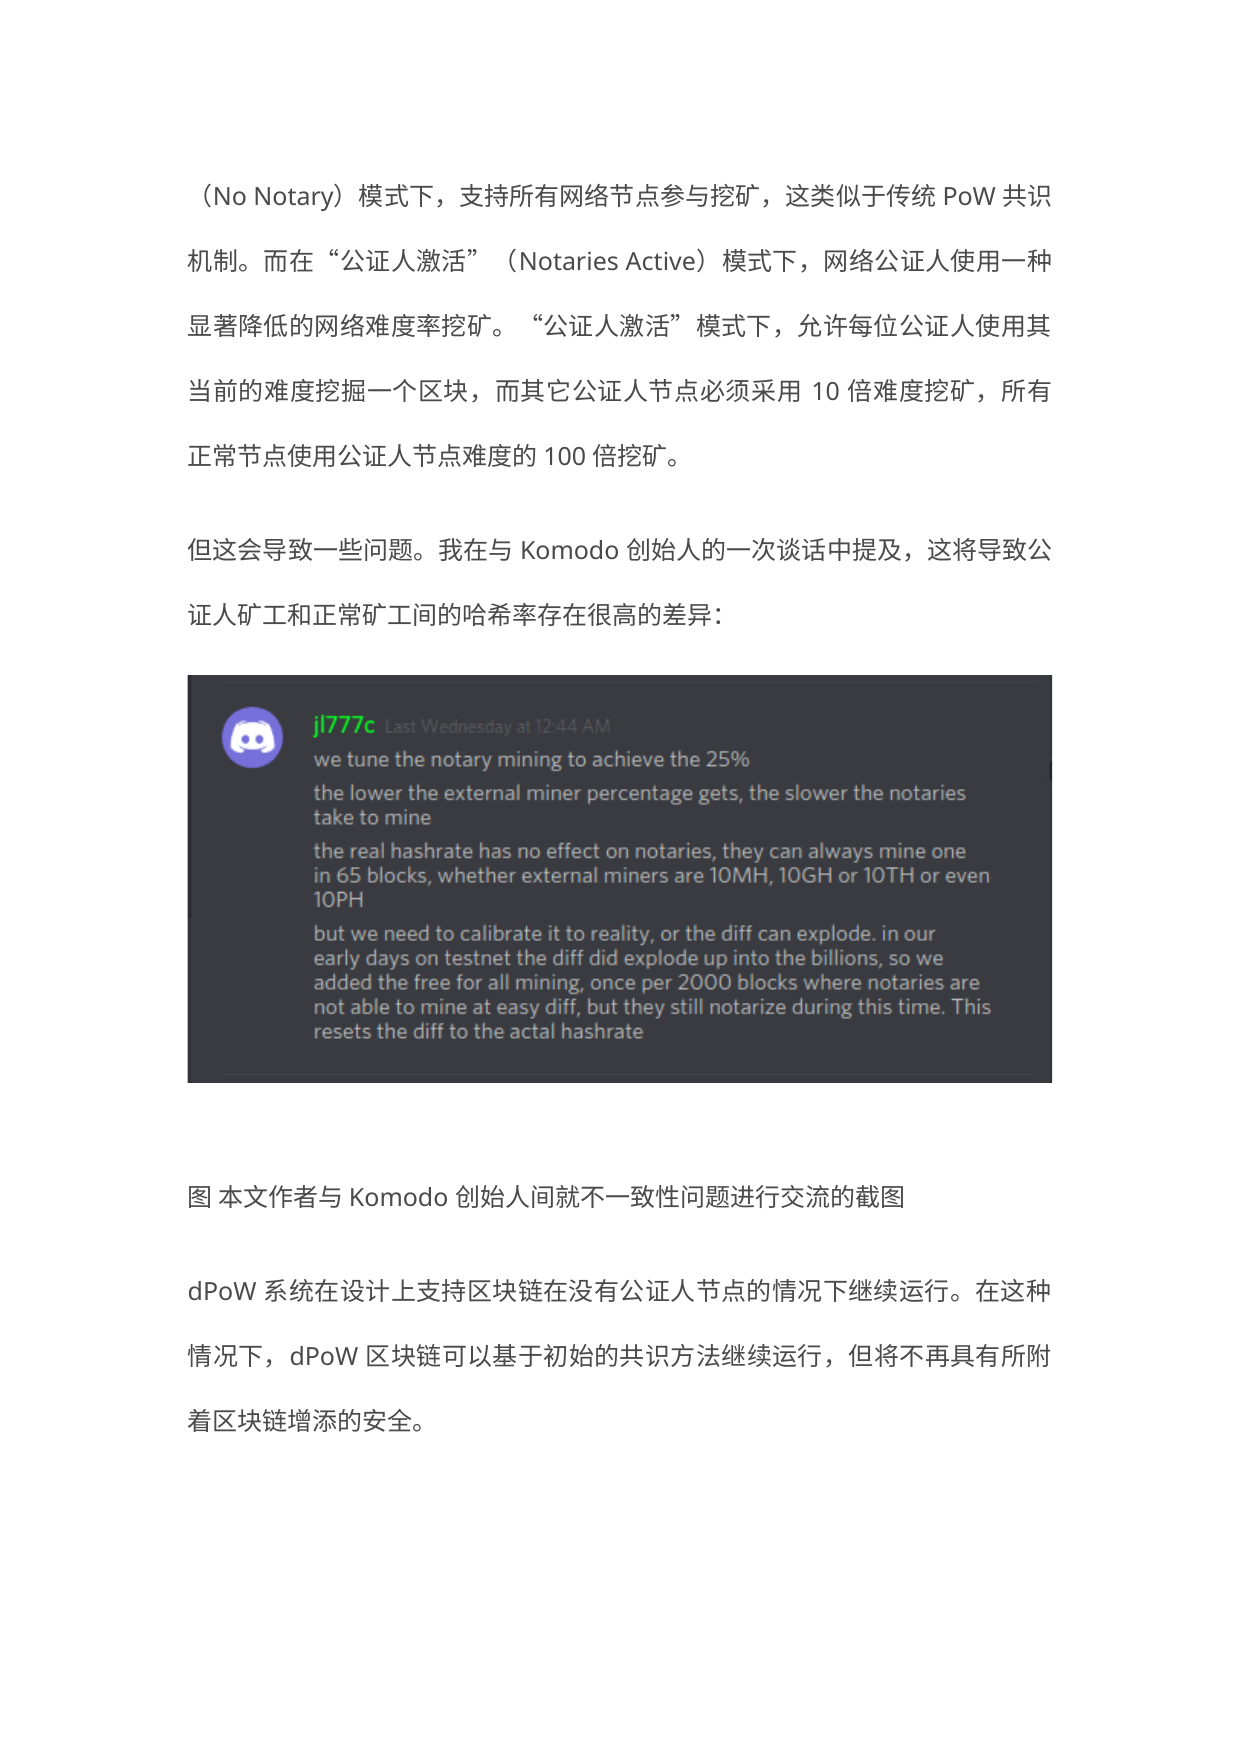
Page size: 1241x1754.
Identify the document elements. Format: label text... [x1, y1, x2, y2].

text 但这会导致一些问题。我在与 Komodo 创始人的一次谈话中提及，这将导致公证人矿工和正常矿工间的哈希率存在很高的差异： [187, 516, 1053, 646]
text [187, 162, 1053, 487]
picture [187, 675, 1053, 1083]
text dPoW 系统在设计上支持区块链在没有公证人节点的情况下继续运行。在这种情况下，dPoW 区块链可以基于初始的共识方法继续运行，但将不再具有所附着区块链增添的安全。 [187, 1257, 1053, 1452]
text 图 本文作者与 Komodo 创始人间就不一致性问题进行交流的截图 [187, 1083, 1053, 1228]
